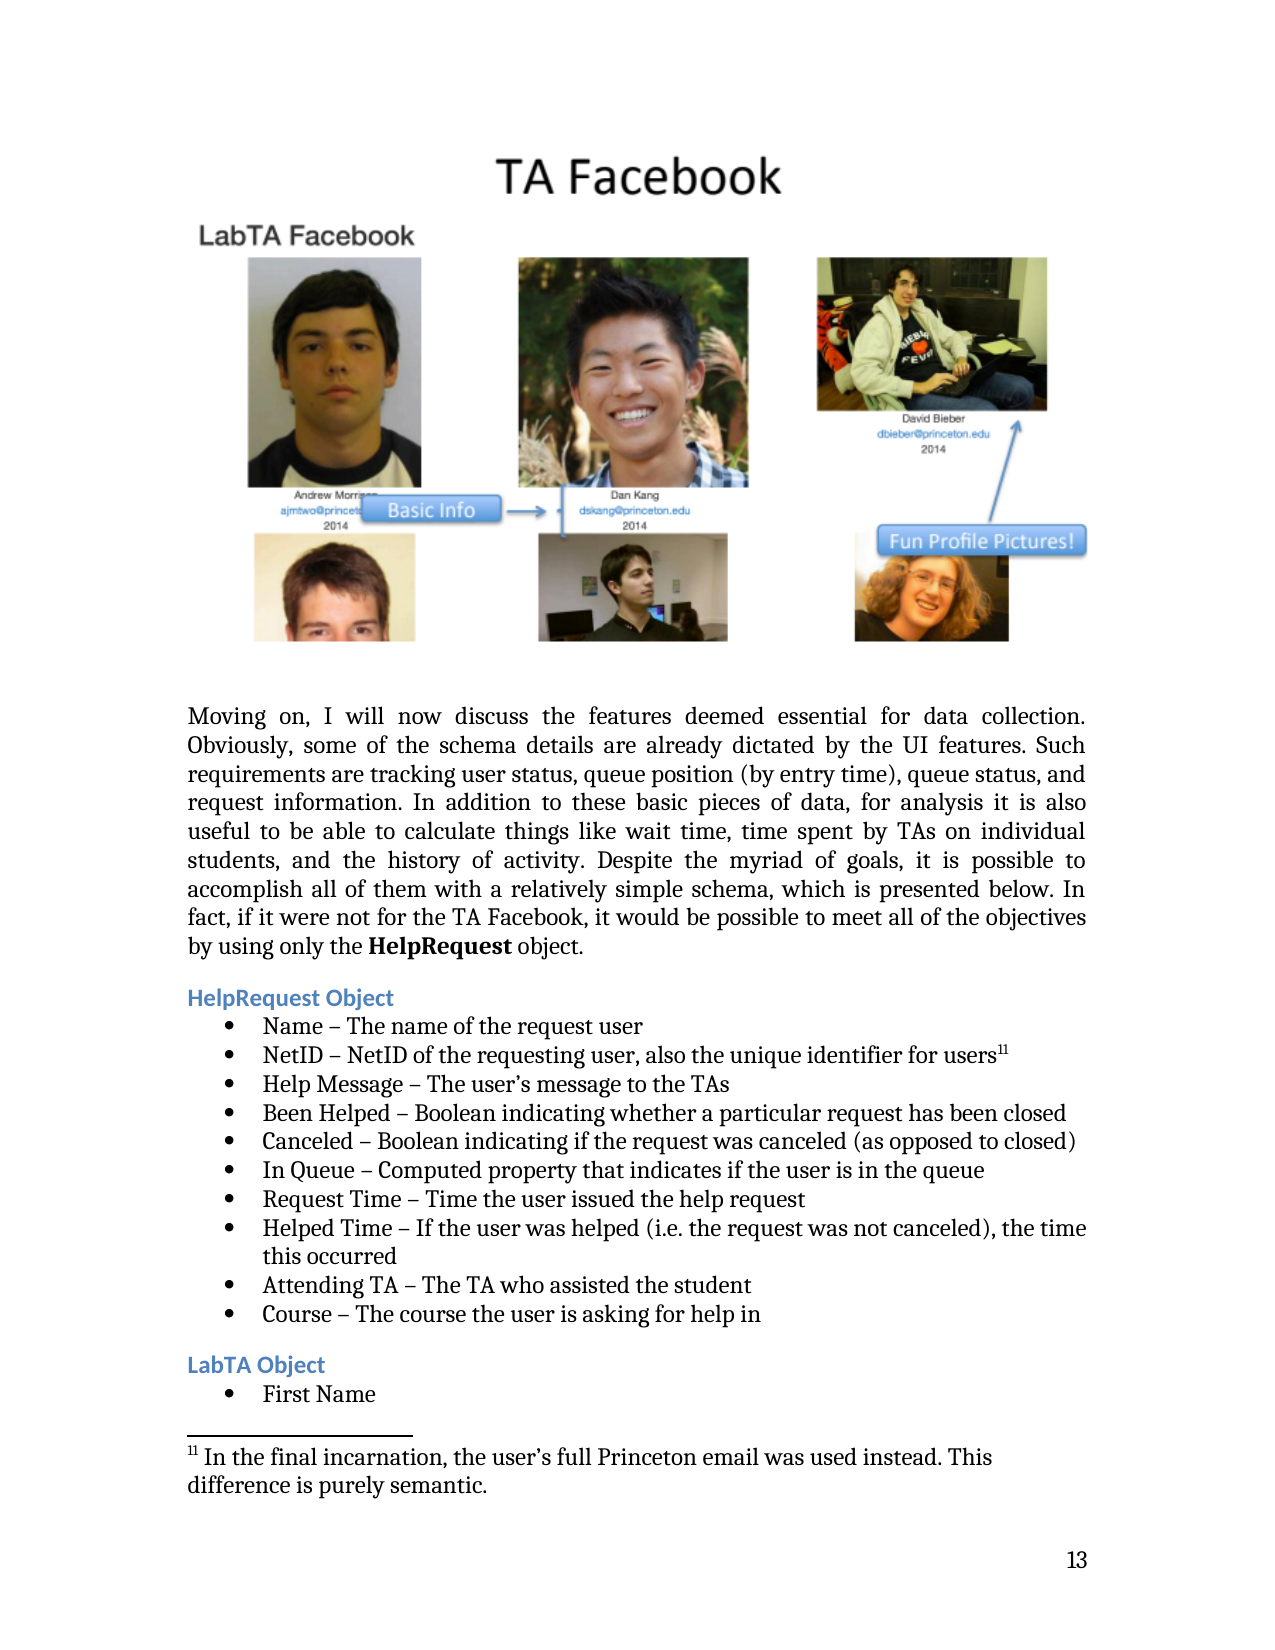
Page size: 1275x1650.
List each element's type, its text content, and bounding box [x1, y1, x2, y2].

subtitle HelpRequest Object [187, 982, 1087, 1012]
list Help Message – The user’s message to the TAs [225, 1070, 1087, 1098]
list In Queue – Computed property that indicates if the user is in the queue [225, 1156, 1087, 1185]
list First Name [225, 1380, 1087, 1408]
list Course – The course the user is asking for help in [225, 1300, 1087, 1328]
list Helped Time – If the user was helped (i.e. the request was not canceled), the time this occurred [225, 1213, 1087, 1271]
list Name – The name of the request user [225, 1012, 1087, 1041]
list Been Helped – Boolean indicating whether a particular request has been closed [225, 1098, 1087, 1127]
list Canceled – Boolean indicating if the request was canceled (as opposed to closed) [225, 1127, 1087, 1156]
text Moving on, I will now discuss the features deemed essential for data collection. Obviously, some of the schema details are already dictated by the UI features. Such requirements are tracking user status, queue position (by entry time), queue status, and request information. In addition to these basic pieces of data, for analysis it is also useful to be able to calculate things like wait time, time spent by TAs on individual students, and the history of activity. Despite the myriad of goals, it is possible to accomplish all of them with a relatively simple schema, which is presented below. In fact, if it were not for the TA Facebook, it would be possible to meet all of the objectives by using only the HelpRequest object. [187, 702, 1087, 961]
list Attending TA – The TA who assisted the student [225, 1271, 1087, 1300]
list Request Time – Time the user issued the help request [225, 1185, 1087, 1213]
subtitle LabTA Object [187, 1349, 1087, 1380]
list NetID – NetID of the requesting user, also the unique identifier for users [225, 1041, 1087, 1070]
